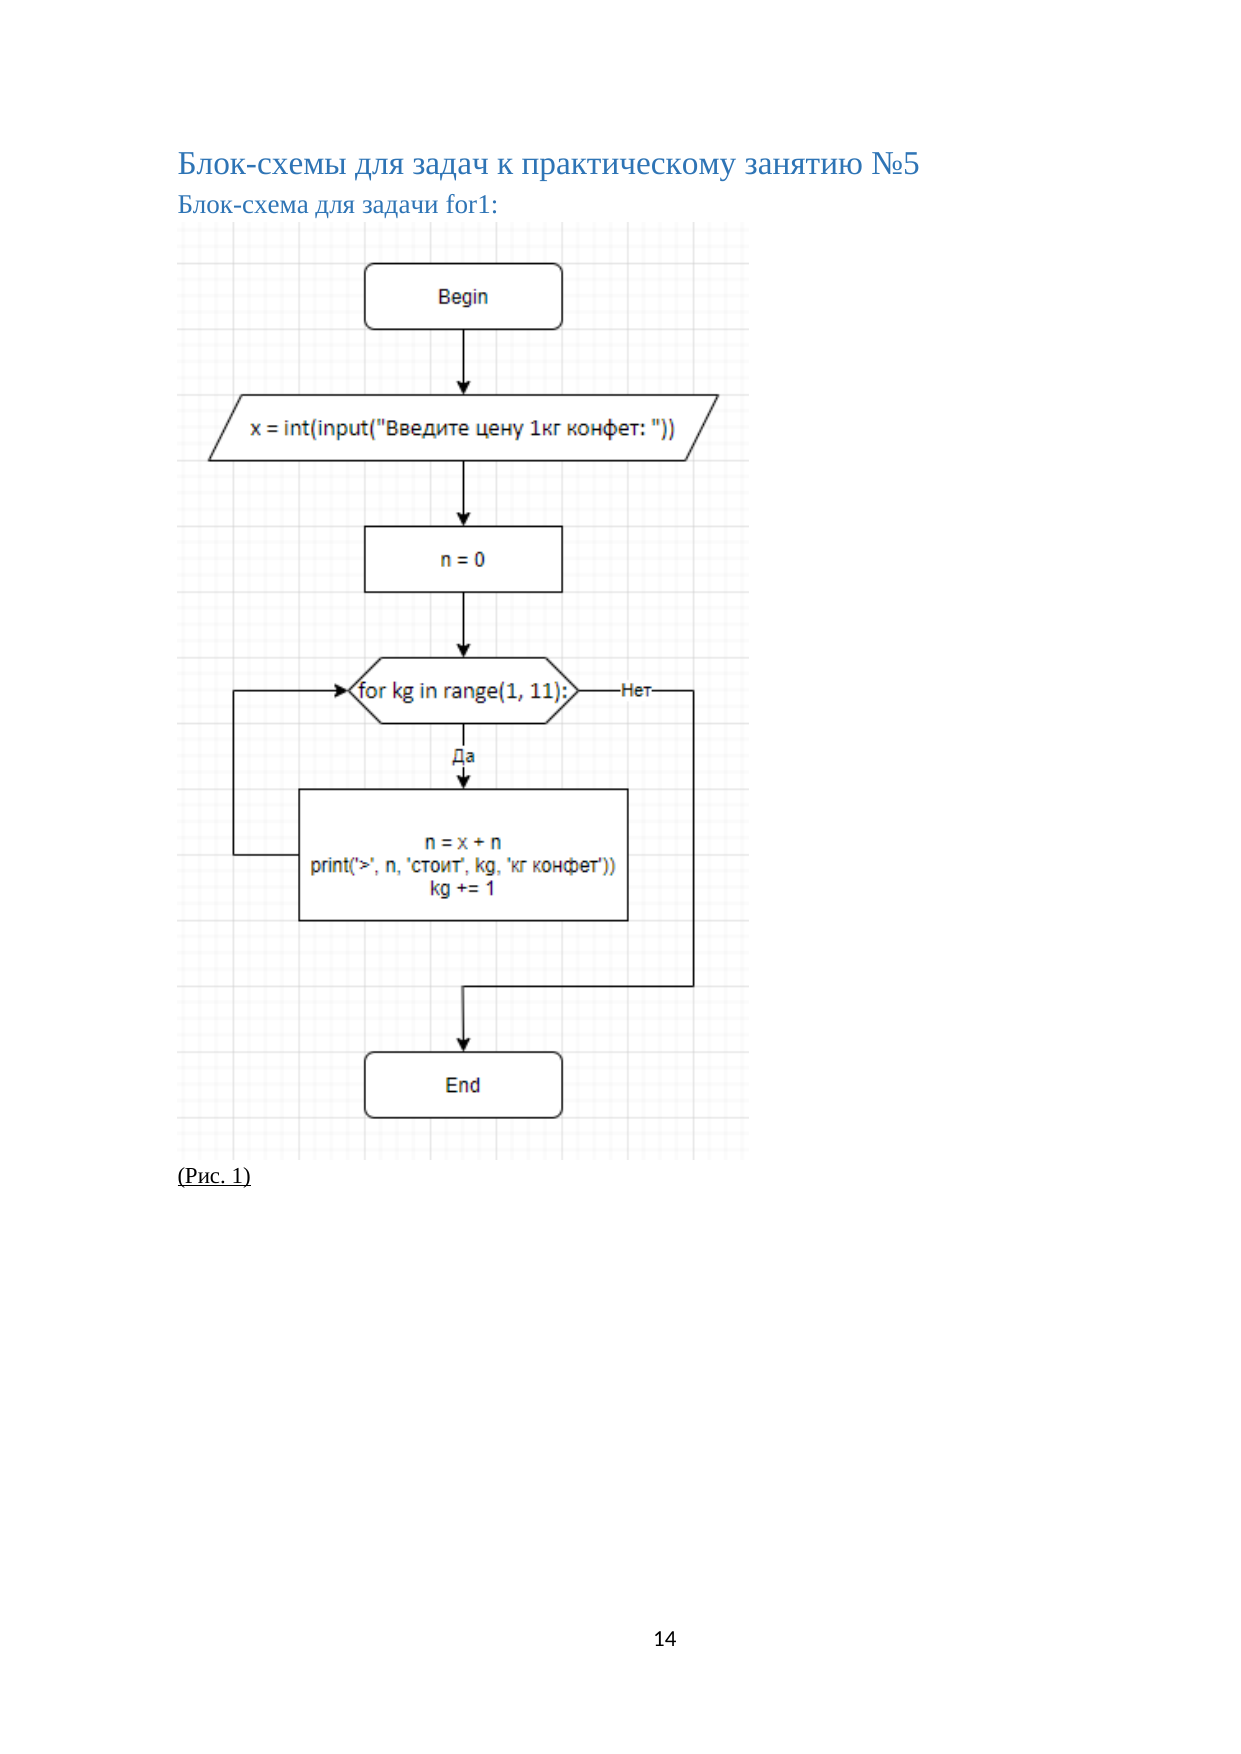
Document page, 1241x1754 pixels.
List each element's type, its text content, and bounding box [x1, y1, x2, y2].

picture [177, 222, 749, 1160]
subtitle Блок-схема для задачи for1: [177, 189, 1152, 220]
subtitle Блок-схемы для задач к практическому занятию №5 [177, 143, 1152, 181]
text (Рис. 1) [177, 1162, 1152, 1189]
